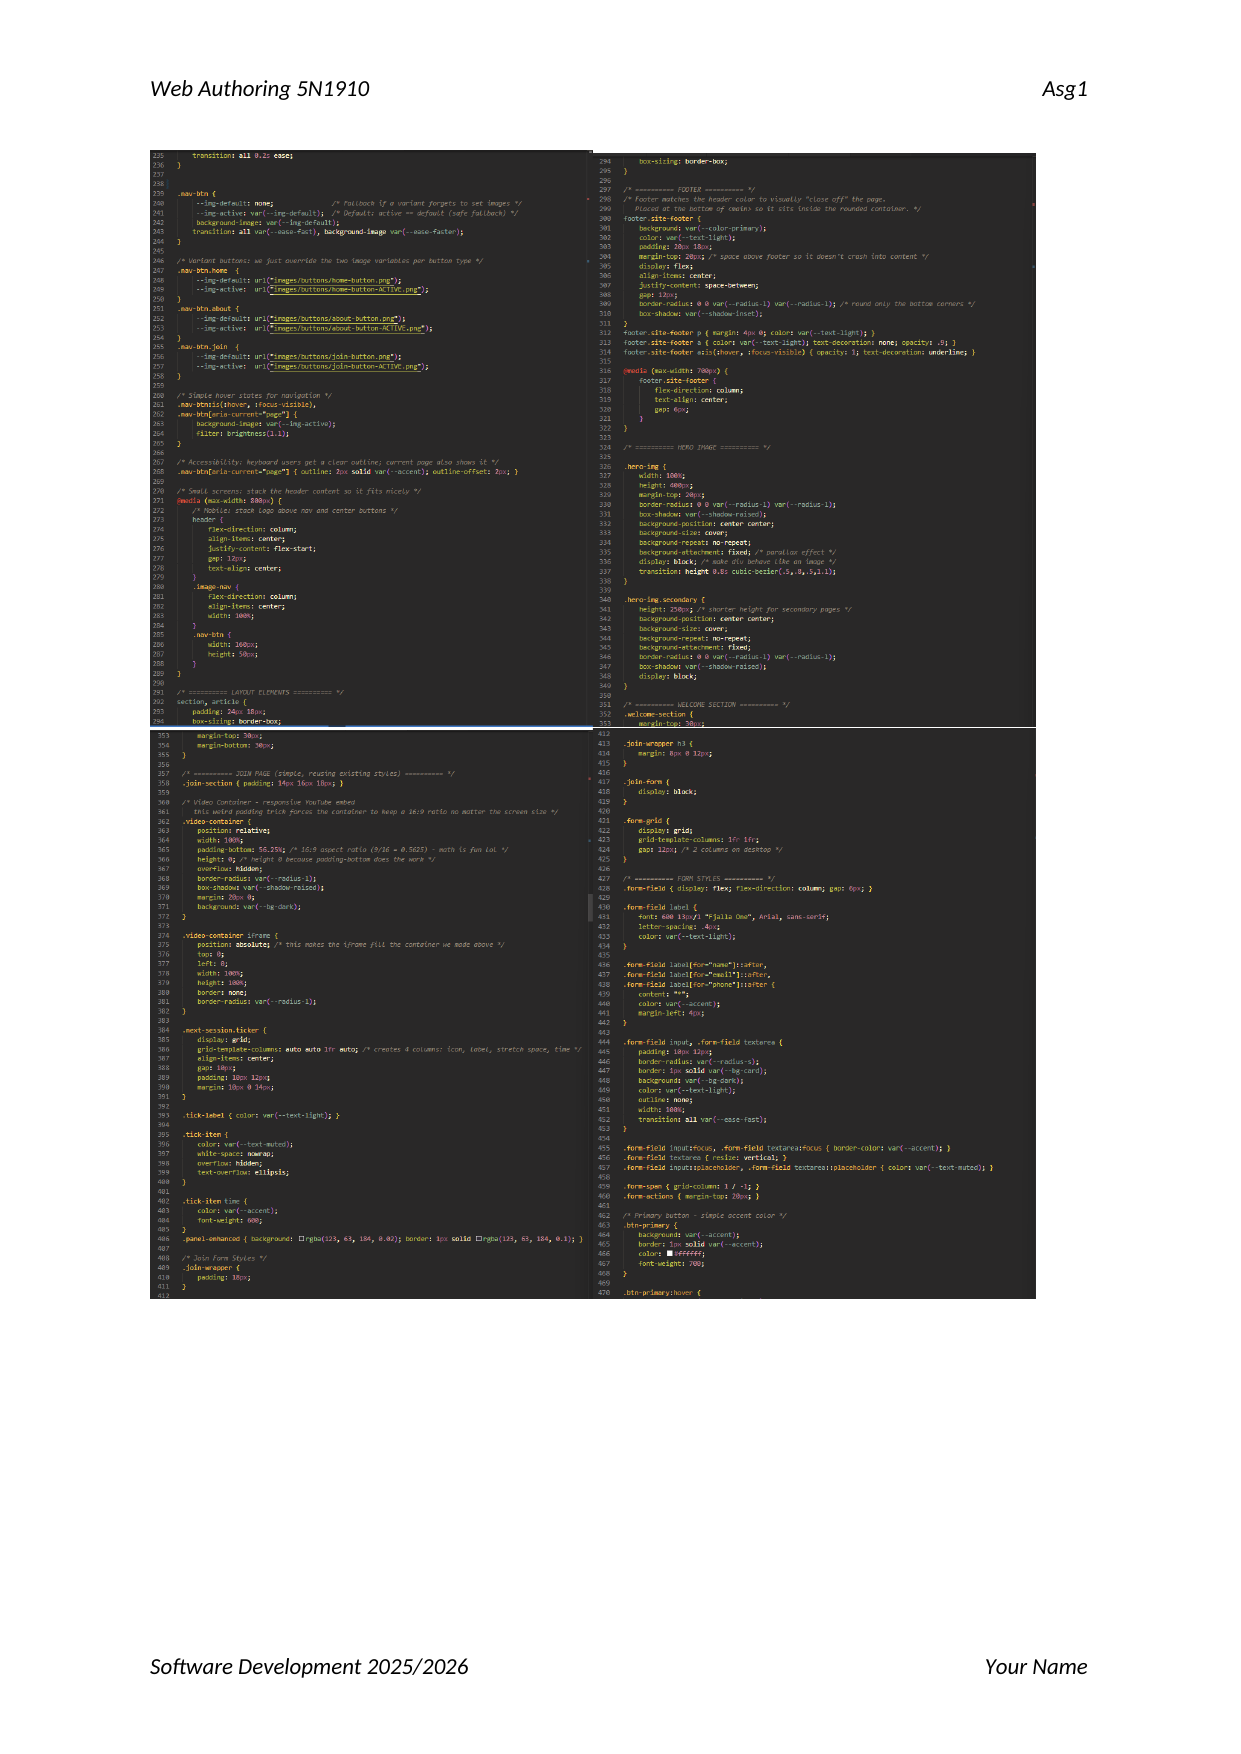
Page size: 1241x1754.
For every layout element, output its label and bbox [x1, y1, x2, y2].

picture [150, 728, 1036, 1299]
picture [150, 150, 1036, 727]
